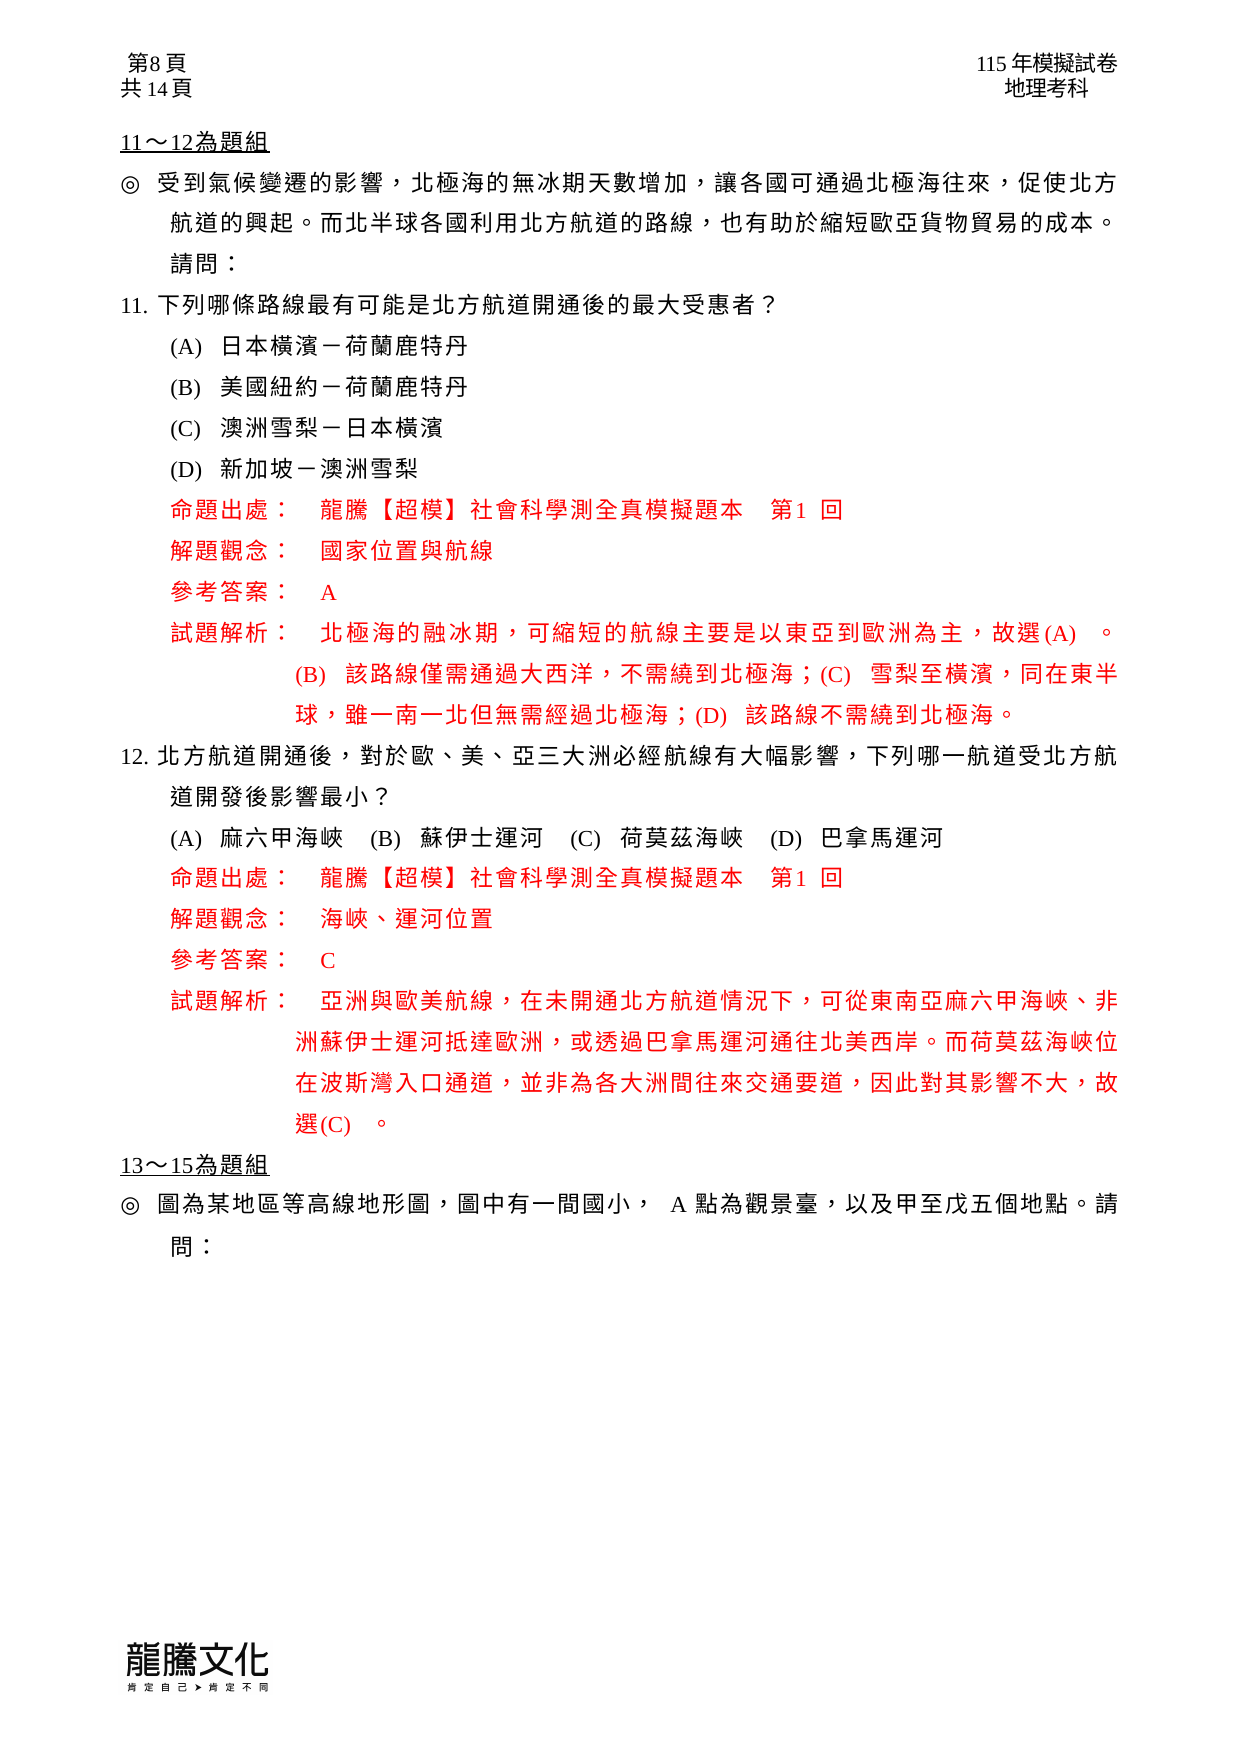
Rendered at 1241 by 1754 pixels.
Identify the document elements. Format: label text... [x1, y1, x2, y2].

text 命題出處： 龍騰【超模】社會科學測全真模擬題本 第1回 [158, 856, 1120, 897]
text 試題解析： 北極海的融冰期，可縮短的航線主要是以東亞到歐洲為主，故選(A)。(B)該路線僅需通過大西洋，不需繞到北極海；(C)雪梨至橫濱，同在東半球，雖一南一北但無需經過北極海；(D)該路線不需繞到北極海。 [158, 611, 1120, 734]
text 11. 下列哪條路線最有可能是北方航道開通後的最大受惠者？ [120, 283, 1120, 324]
text (A)麻六甲海峽 (B)蘇伊士運河 (C)荷莫茲海峽 (D)巴拿馬運河 [158, 816, 1120, 856]
text 試題解析： 亞洲與歐美航線，在未開通北方航道情況下，可從東南亞麻六甲海峽、非洲蘇伊士運河抵達歐洲，或透過巴拿馬運河通往北美西岸。而荷莫茲海峽位在波斯灣入口通道，並非為各大洲間往來交通要道，因此對其影響不大，故選(C)。 [158, 979, 1120, 1143]
text 解題觀念： 海峽、運河位置 [158, 897, 1120, 938]
text (D)新加坡－澳洲雪梨 [158, 447, 1120, 488]
text ◎ 圖為某地區等高線地形圖，圖中有一間國小，A點為觀景臺，以及甲至戊五個地點。請問： [120, 1184, 1120, 1266]
text ◎ 受到氣候變遷的影響，北極海的無冰期天數增加，讓各國可通過北極海往來，促使北方航道的興起。而北半球各國利用北方航道的路線，也有助於縮短歐亞貨物貿易的成本。請問： [120, 161, 1120, 283]
text 11～12為題組 [120, 119, 1120, 161]
text 解題觀念： 國家位置與航線 [158, 529, 1120, 570]
text 參考答案： A [158, 570, 1120, 611]
text (C)澳洲雪梨－日本橫濱 [158, 406, 1120, 447]
text (A)日本橫濱－荷蘭鹿特丹 [158, 324, 1120, 365]
text (B)美國紐約－荷蘭鹿特丹 [158, 365, 1120, 406]
text 13～15為題組 [120, 1143, 1120, 1184]
text 命題出處： 龍騰【超模】社會科學測全真模擬題本 第1回 [158, 488, 1120, 529]
text 參考答案： C [158, 938, 1120, 979]
text 12. 北方航道開通後，對於歐、美、亞三大洲必經航線有大幅影響，下列哪一航道受北方航道開發後影響最小？ [120, 734, 1120, 816]
picture [118, 1640, 273, 1695]
